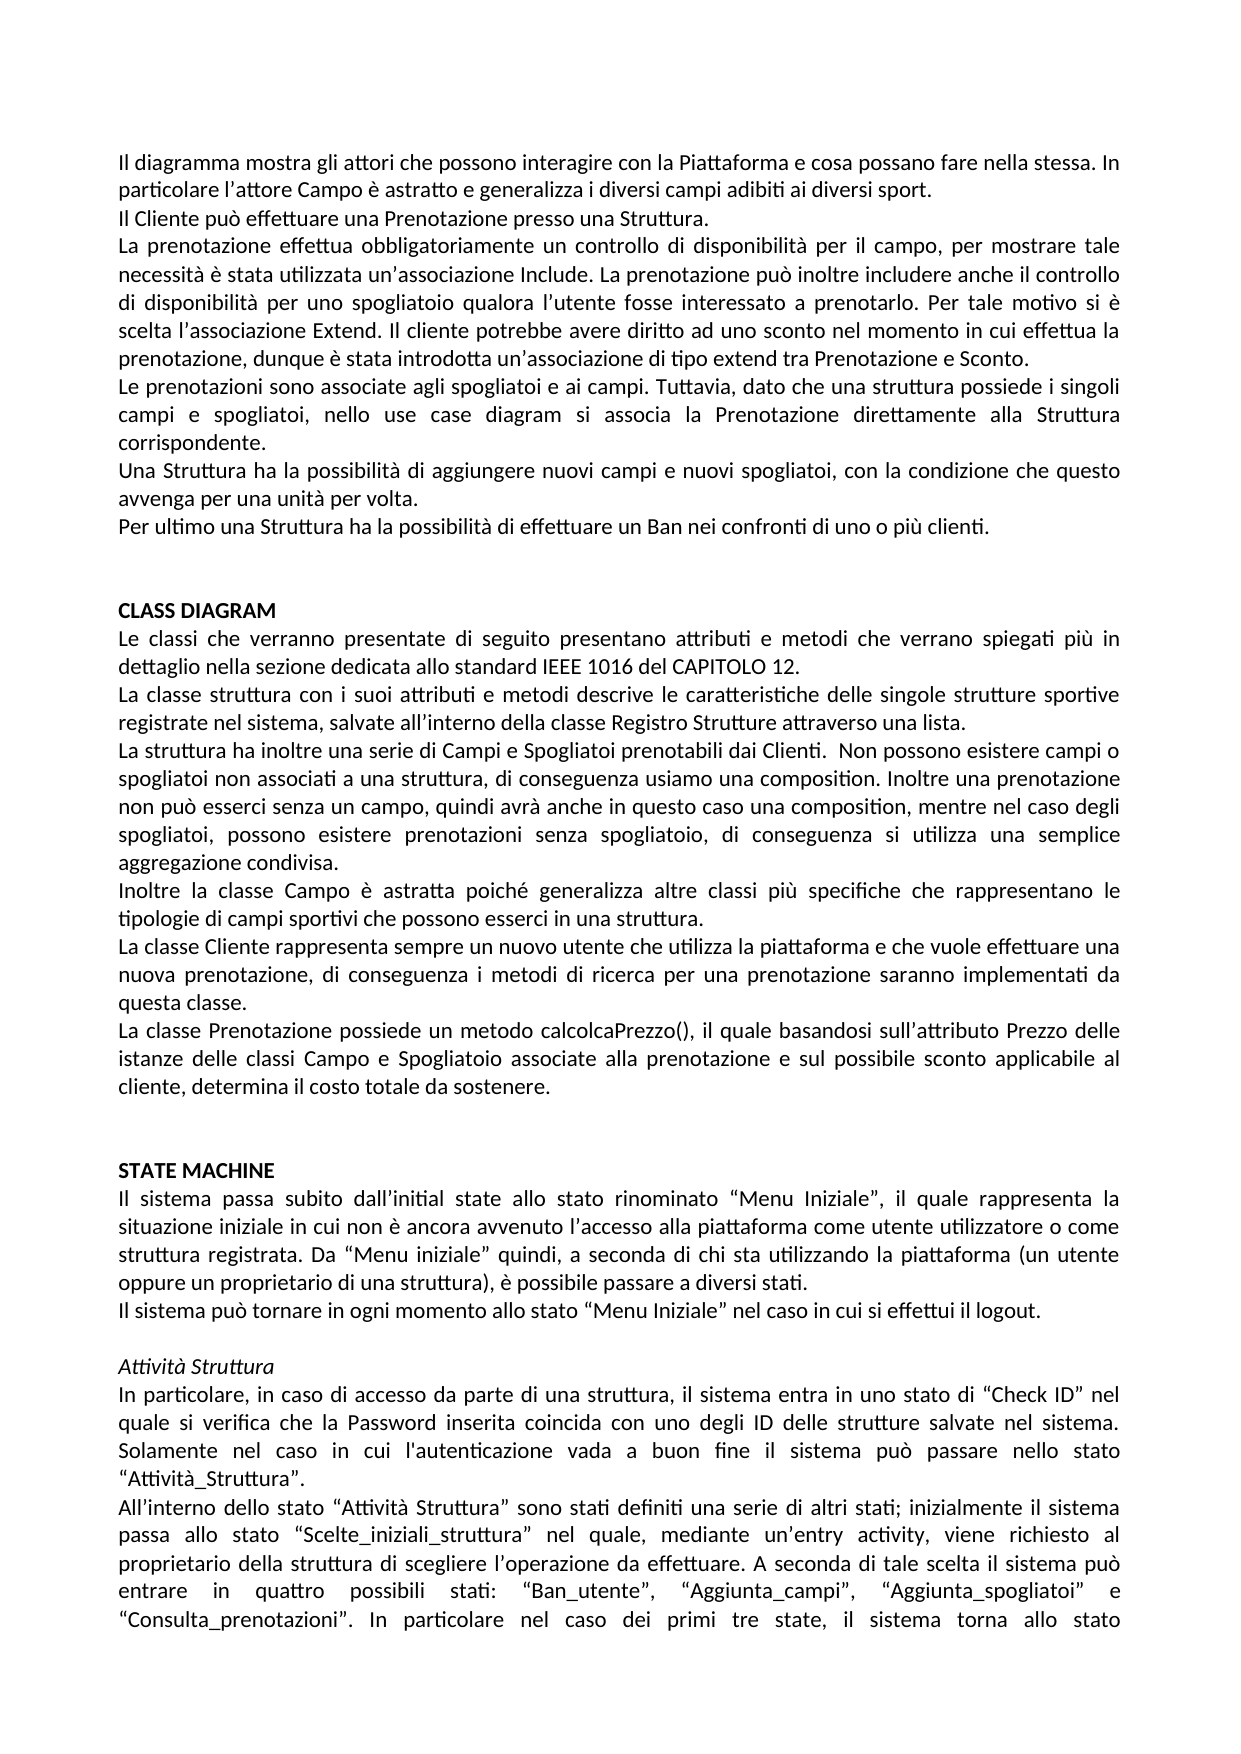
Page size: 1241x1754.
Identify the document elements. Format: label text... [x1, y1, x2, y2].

text In particolare, in caso di accesso da parte di una struttura, il sistema entra in uno stato di “Check ID” nel quale si verifica che la Password inserita coincida con uno degli ID delle strutture salvate nel sistema. Solamente nel caso in cui l'autenticazione vada a buon fine il sistema può passare nello stato “Attività_Struttura”. [118, 1381, 1122, 1493]
text CLASS DIAGRAM [118, 596, 1122, 624]
text Il diagramma mostra gli attori che possono interagire con la Piattaforma e cosa possano fare nella stessa. In particolare l’attore Campo è astratto e generalizza i diversi campi adibiti ai diversi sport. [118, 148, 1122, 204]
text STATE MACHINE [118, 1156, 1122, 1184]
text Il sistema può tornare in ogni momento allo stato “Menu Iniziale” nel caso in cui si effettui il logout. [118, 1296, 1122, 1324]
text La prenotazione effettua obbligatoriamente un controllo di disponibilità per il campo, per mostrare tale necessità è stata utilizzata un’associazione Include. La prenotazione può inoltre includere anche il controllo di disponibilità per uno spogliatoio qualora l’utente fosse interessato a prenotarlo. Per tale motivo si è scelta l’associazione Extend. Il cliente potrebbe avere diritto ad uno sconto nel momento in cui effettua la prenotazione, dunque è stata introdotta un’associazione di tipo extend tra Prenotazione e Sconto. [118, 232, 1122, 372]
text Inoltre la classe Campo è astratta poiché generalizza altre classi più specifiche che rappresentano le tipologie di campi sportivi che possono esserci in una struttura. [118, 876, 1122, 932]
text Il Cliente può effettuare una Prenotazione presso una Struttura. [118, 204, 1122, 232]
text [118, 1493, 1122, 1633]
text La struttura ha inoltre una serie di Campi e Spogliatoi prenotabili dai Clienti. Non possono esistere campi o spogliatoi non associati a una struttura, di conseguenza usiamo una composition. Inoltre una prenotazione non può esserci senza un campo, quindi avrà anche in questo caso una composition, mentre nel caso degli spogliatoi, possono esistere prenotazioni senza spogliatoio, di conseguenza si utilizza una semplice aggregazione condivisa. [118, 736, 1122, 876]
text Le prenotazioni sono associate agli spogliatoi e ai campi. Tuttavia, dato che una struttura possiede i singoli campi e spogliatoi, nello use case diagram si associa la Prenotazione direttamente alla Struttura corrispondente. [118, 372, 1122, 456]
text La classe struttura con i suoi attributi e metodi descrive le caratteristiche delle singole strutture sportive registrate nel sistema, salvate all’interno della classe Registro Strutture attraverso una lista. [118, 680, 1122, 736]
text Le classi che verranno presentate di seguito presentano attributi e metodi che verrano spiegati più in dettaglio nella sezione dedicata allo standard IEEE 1016 del CAPITOLO 12. [118, 624, 1122, 680]
text La classe Cliente rappresenta sempre un nuovo utente che utilizza la piattaforma e che vuole effettuare una nuova prenotazione, di conseguenza i metodi di ricerca per una prenotazione saranno implementati da questa classe. [118, 932, 1122, 1016]
text Per ultimo una Struttura ha la possibilità di effettuare un Ban nei confronti di uno o più clienti. [118, 512, 1122, 540]
text Attività Struttura [118, 1352, 1122, 1381]
text La classe Prenotazione possiede un metodo calcolcaPrezzo(), il quale basandosi sull’attributo Prezzo delle istanze delle classi Campo e Spogliatoio associate alla prenotazione e sul possibile sconto applicabile al cliente, determina il costo totale da sostenere. [118, 1016, 1122, 1100]
text Una Struttura ha la possibilità di aggiungere nuovi campi e nuovi spogliatoi, con la condizione che questo avvenga per una unità per volta. [118, 456, 1122, 512]
text Il sistema passa subito dall’initial state allo stato rinominato “Menu Iniziale”, il quale rappresenta la situazione iniziale in cui non è ancora avvenuto l’accesso alla piattaforma come utente utilizzatore o come struttura registrata. Da “Menu iniziale” quindi, a seconda di chi sta utilizzando la piattaforma (un utente oppure un proprietario di una struttura), è possibile passare a diversi stati. [118, 1184, 1122, 1296]
